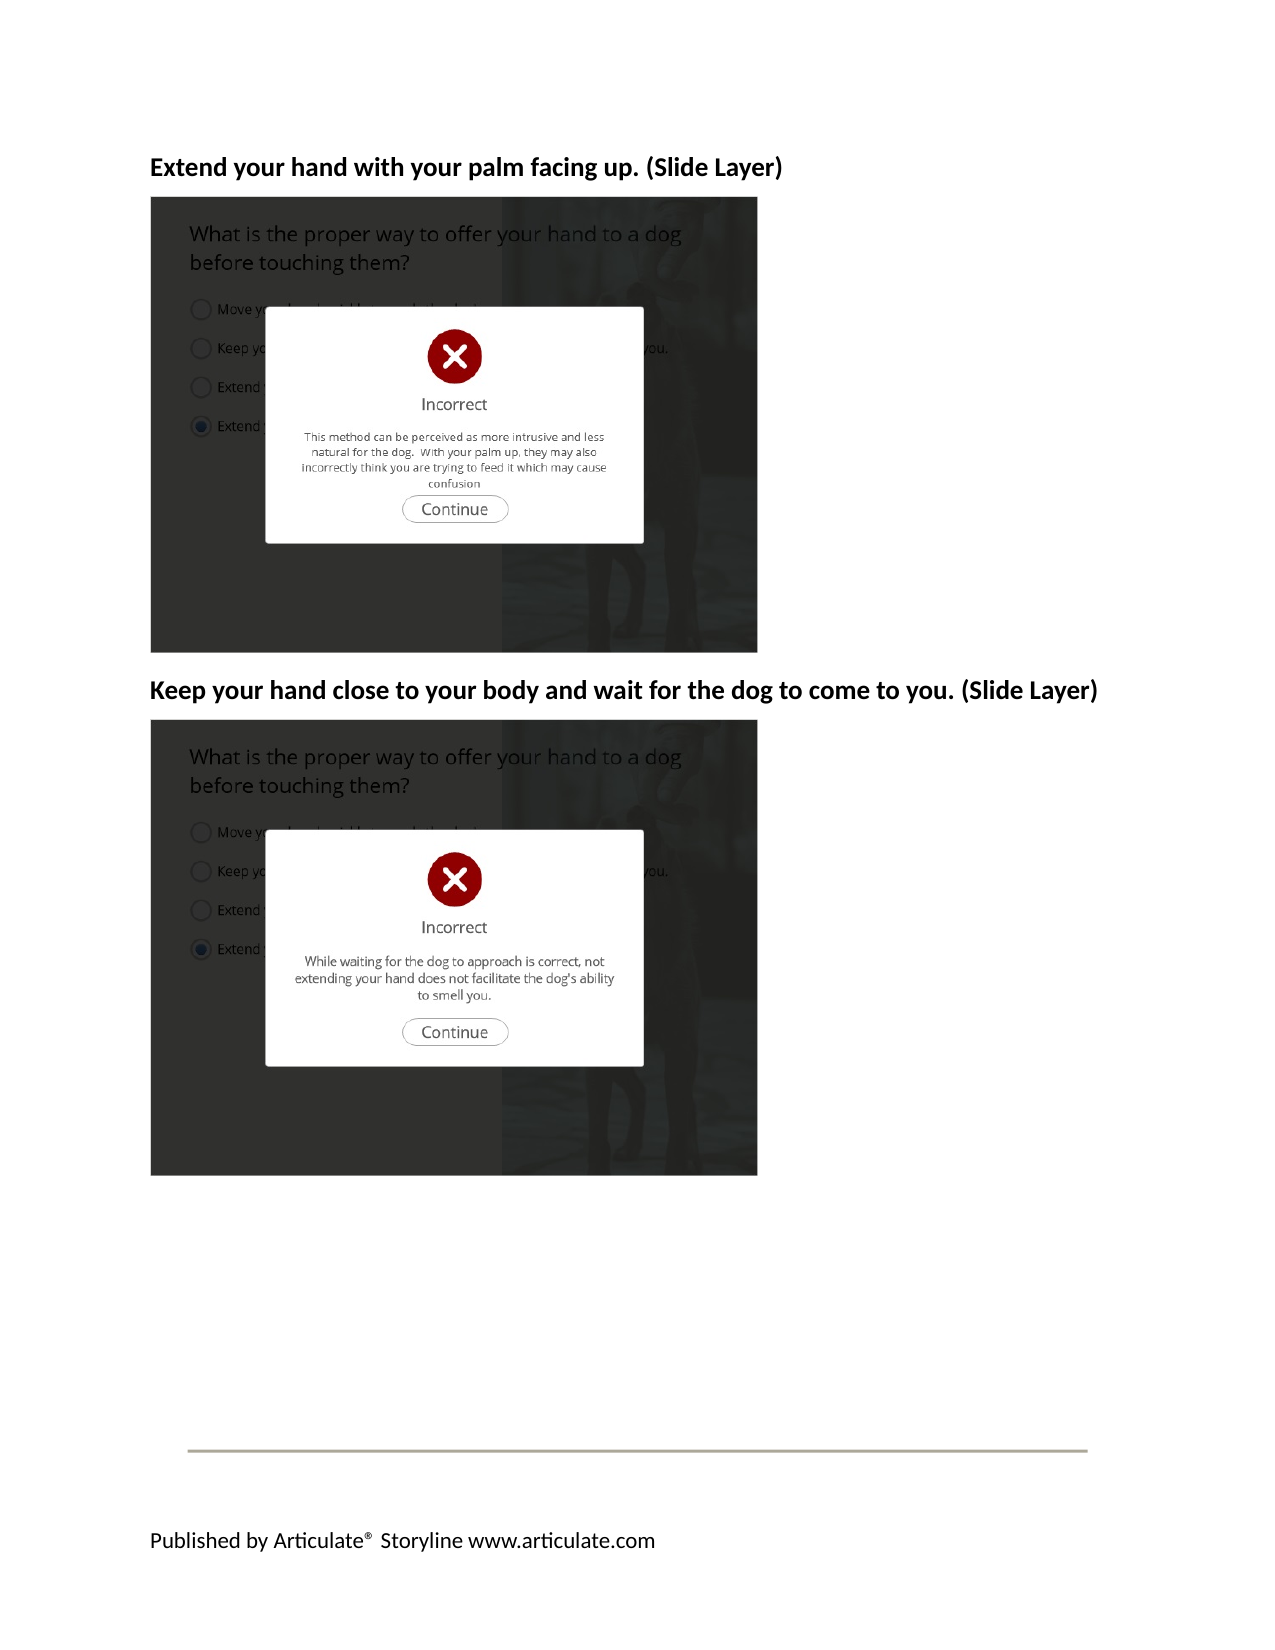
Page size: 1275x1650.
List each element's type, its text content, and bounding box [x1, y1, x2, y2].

subtitle Keep your hand close to your body and wait for the dog to come to you. (Slide Layer) [150, 673, 1125, 706]
subtitle Extend your hand with your palm facing up. (Slide Layer) [150, 150, 1125, 183]
